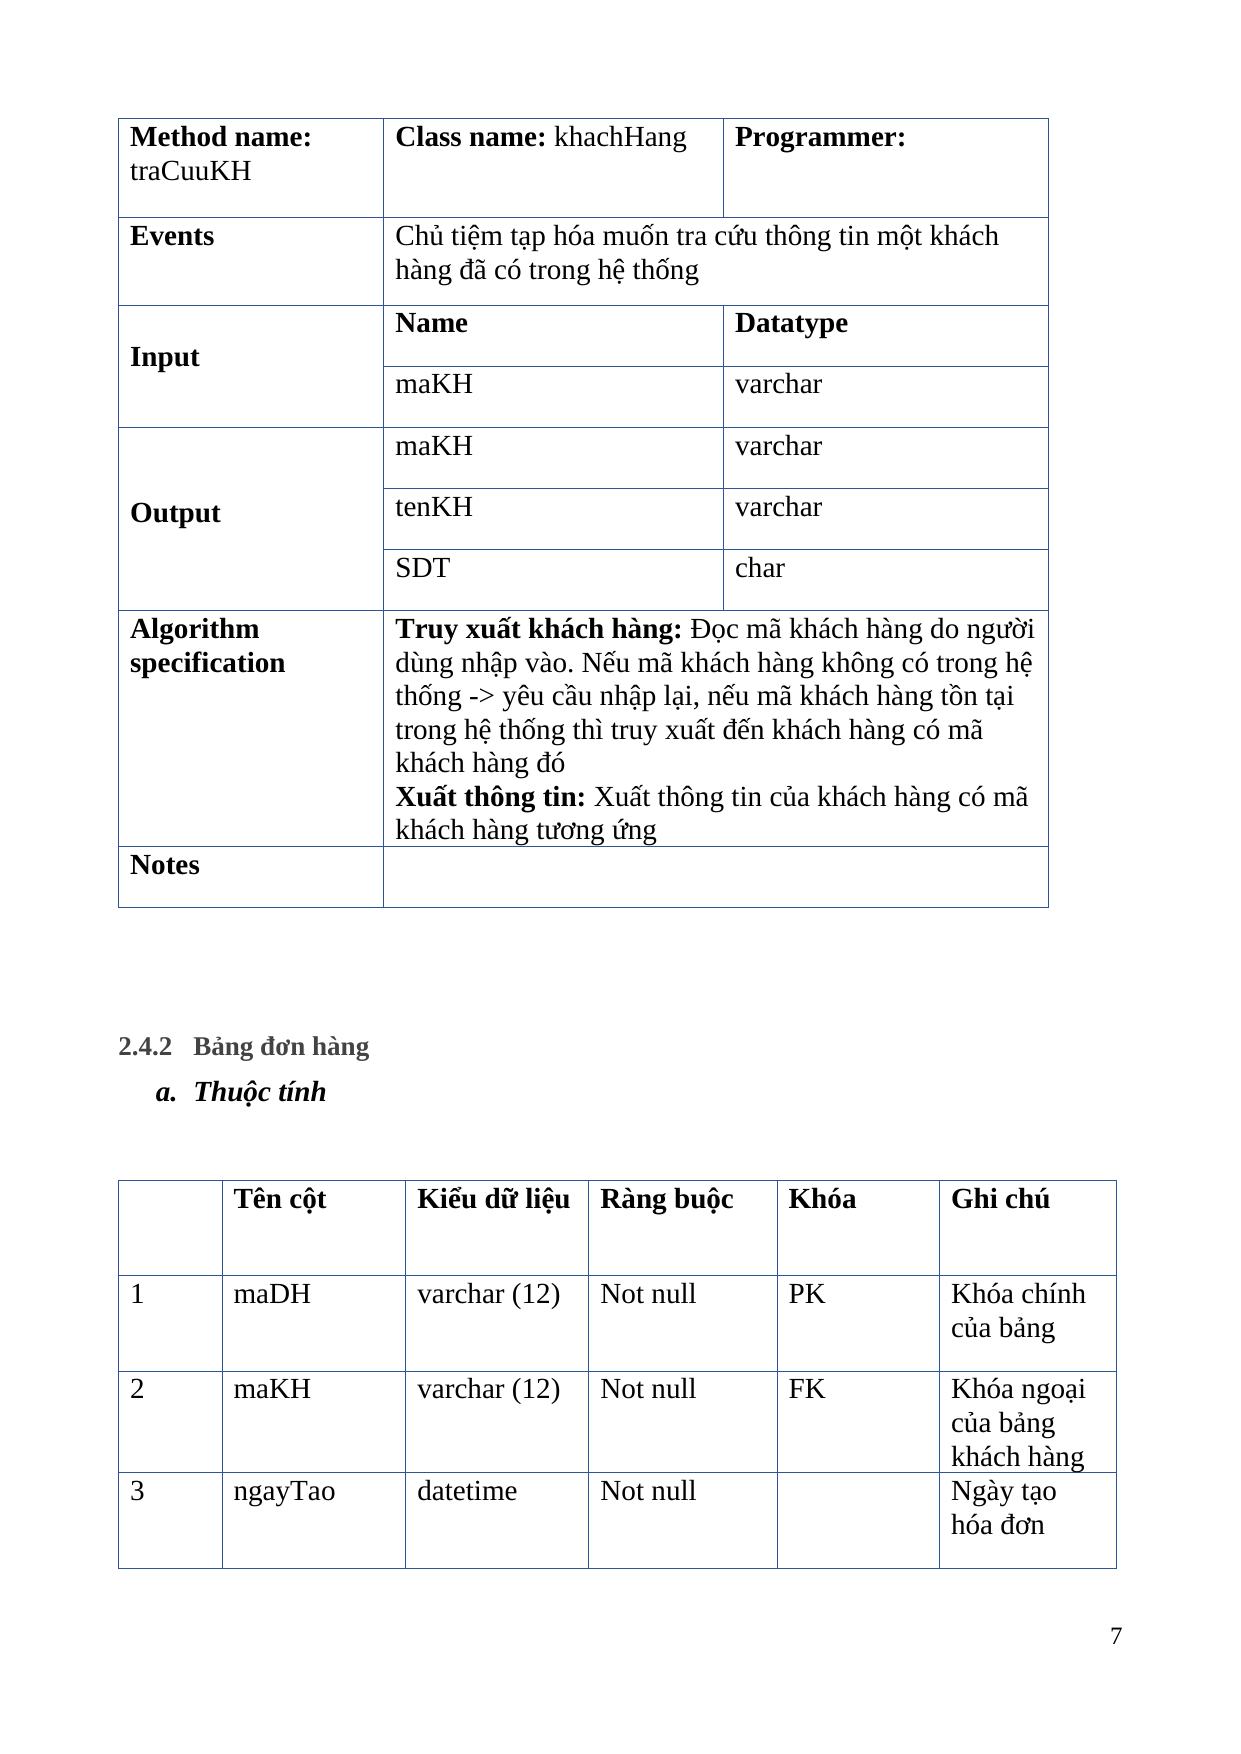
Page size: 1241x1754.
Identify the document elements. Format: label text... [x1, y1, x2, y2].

table_cell ngayTao [223, 1473, 405, 1567]
table_header Programmer: [724, 119, 1048, 217]
table_cell FK [778, 1372, 939, 1472]
table_cell SDT [384, 550, 723, 610]
table_cell Input [119, 306, 383, 427]
table_cell maDH [223, 1276, 405, 1371]
table_cell maKH [384, 428, 723, 488]
table_cell 2 [119, 1372, 222, 1472]
table_cell tenKH [384, 489, 723, 549]
table_cell Khóa ngoại của bảng khách hàng [940, 1372, 1116, 1472]
table_cell Not null [589, 1372, 777, 1472]
table_header Method name: traCuuKH [119, 119, 383, 217]
table_cell Truy xuất khách hàng: Đọc mã khách hàng do người dùng nhập vào. Nếu mã khách hàng không có trong hệ thống -> yêu cầu nhập lại, nếu mã khách hàng tồn tại trong hệ thống thì truy xuất đến khách hàng có mã khách hàng đó Xuất thông tin: Xuất thông tin của khách hàng có mã khách hàng tương ứng [384, 611, 1048, 846]
table_cell datetime [406, 1473, 588, 1567]
table_cell Name [384, 306, 723, 366]
table_cell varchar [724, 367, 1048, 427]
table_cell [778, 1473, 939, 1567]
table_cell maKH [223, 1372, 405, 1472]
table_cell PK [778, 1276, 939, 1371]
table_header Ràng buộc [589, 1181, 777, 1275]
table_cell varchar (12) [406, 1372, 588, 1472]
table_cell Not null [589, 1276, 777, 1371]
table_header Kiểu dữ liệu [406, 1181, 588, 1275]
table_cell Not null [589, 1473, 777, 1567]
table_cell Chủ tiệm tạp hóa muốn tra cứu thông tin một khách hàng đã có trong hệ thống [384, 218, 1048, 304]
table_cell Khóa chính của bảng [940, 1276, 1116, 1371]
table_cell char [724, 550, 1048, 610]
table_cell Algorithm specification [119, 611, 383, 846]
subtitle Bảng đơn hàng [118, 1031, 1122, 1062]
table_cell maKH [384, 367, 723, 427]
table_cell Events [119, 218, 383, 304]
table_cell Datatype [724, 306, 1048, 366]
table_cell Notes [119, 847, 383, 907]
table_header Tên cột [223, 1181, 405, 1275]
table_cell varchar [724, 428, 1048, 488]
table_cell varchar [724, 489, 1048, 549]
table_header Class name: khachHang [384, 119, 723, 217]
table_cell 1 [119, 1276, 222, 1371]
table_cell [384, 847, 1048, 907]
table_header [119, 1181, 222, 1275]
table_cell 3 [119, 1473, 222, 1567]
table_cell varchar (12) [406, 1276, 588, 1371]
table_header Ghi chú [940, 1181, 1116, 1275]
table_cell Ngày tạo hóa đơn [940, 1473, 1116, 1567]
table_header Khóa [778, 1181, 939, 1275]
table_cell Output [119, 428, 383, 610]
list Thuộc tính [156, 1074, 1122, 1108]
